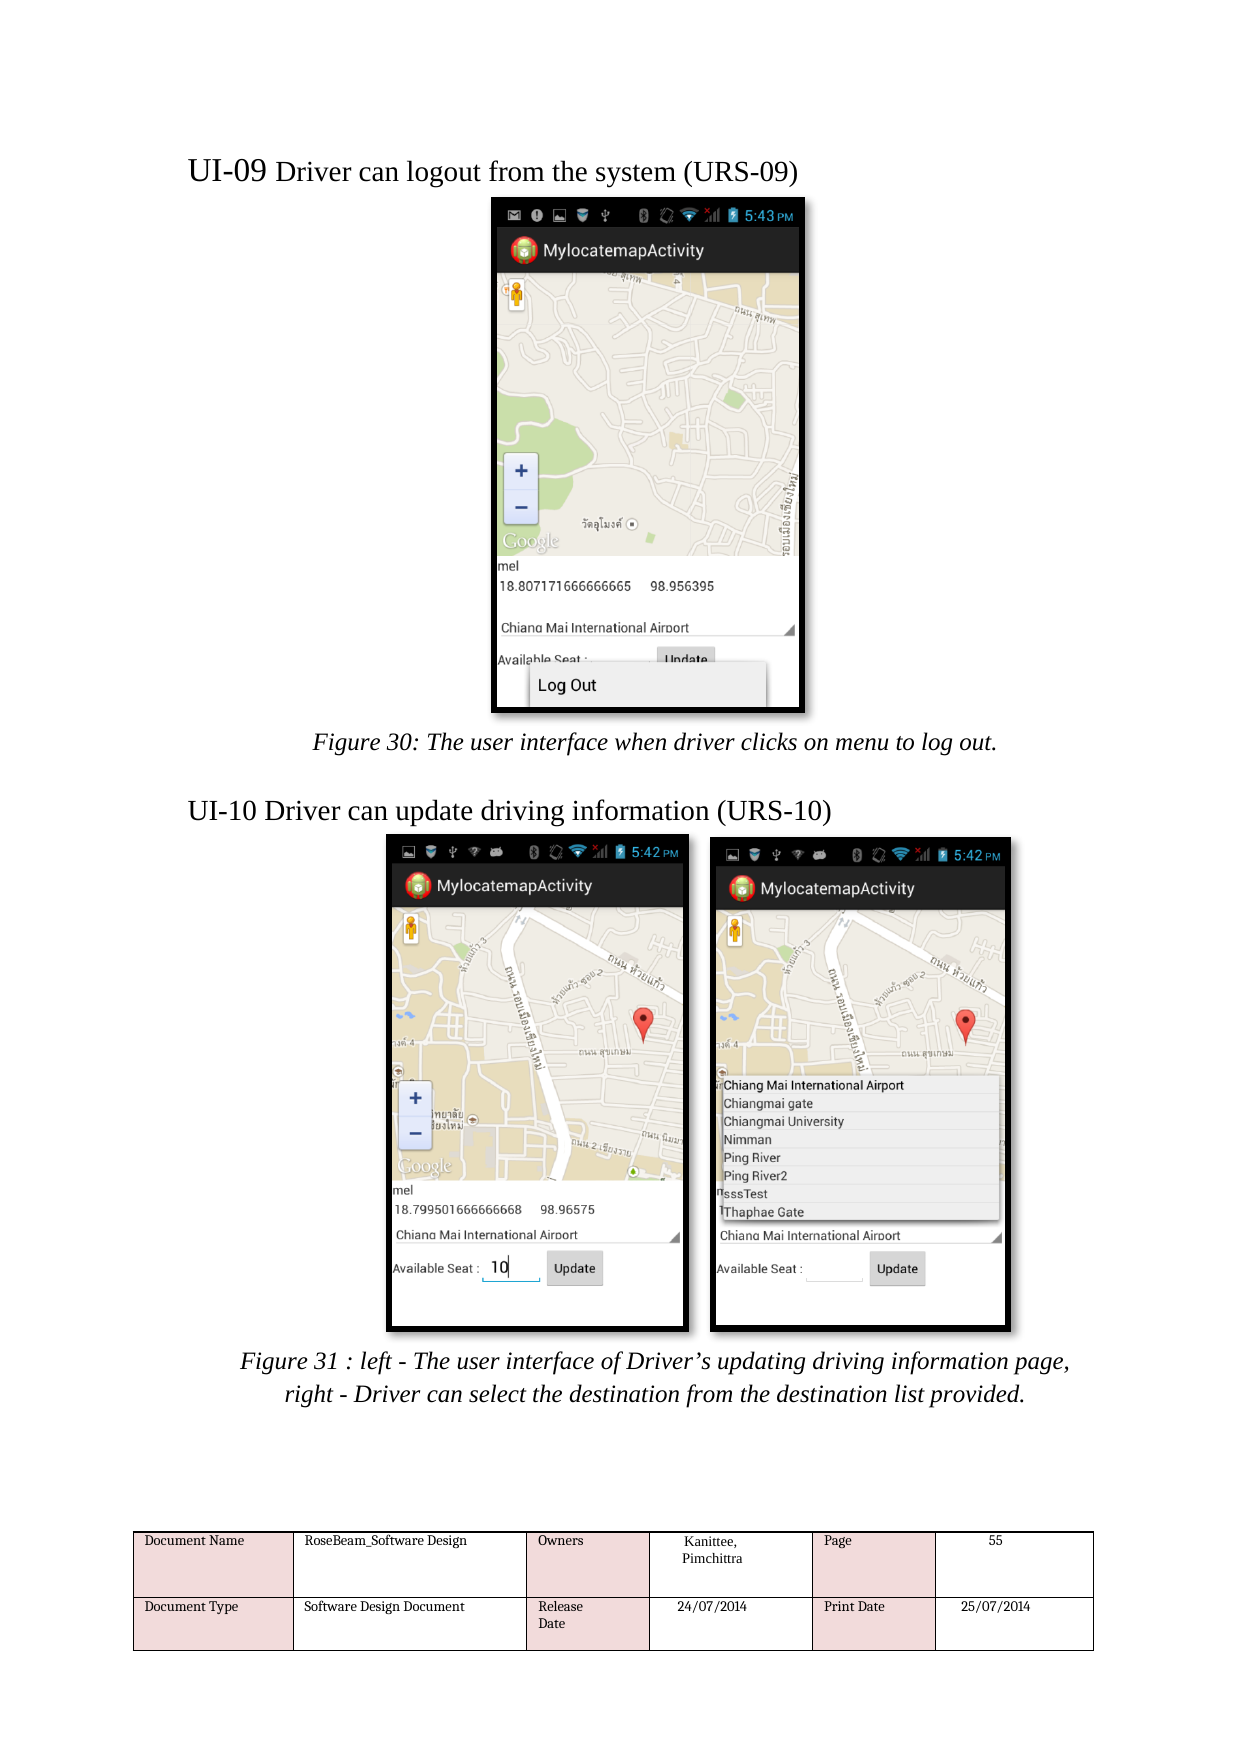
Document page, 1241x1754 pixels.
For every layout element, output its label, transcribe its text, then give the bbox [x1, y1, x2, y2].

picture [497, 203, 799, 707]
text Figure 31 : left - The user interface of Driver’s updating driving information page, right - Driver can select the destination from the destination list provided. [187, 1346, 1123, 1408]
picture [716, 844, 1005, 1325]
text UI-10 Driver can update driving information (URS-10) [187, 793, 1123, 826]
text Figure 30: The user interface when driver clicks on menu to log out. [187, 727, 1123, 788]
text UI-09 Driver can logout from the system (URS-09) [187, 150, 1123, 188]
picture [392, 841, 683, 1326]
